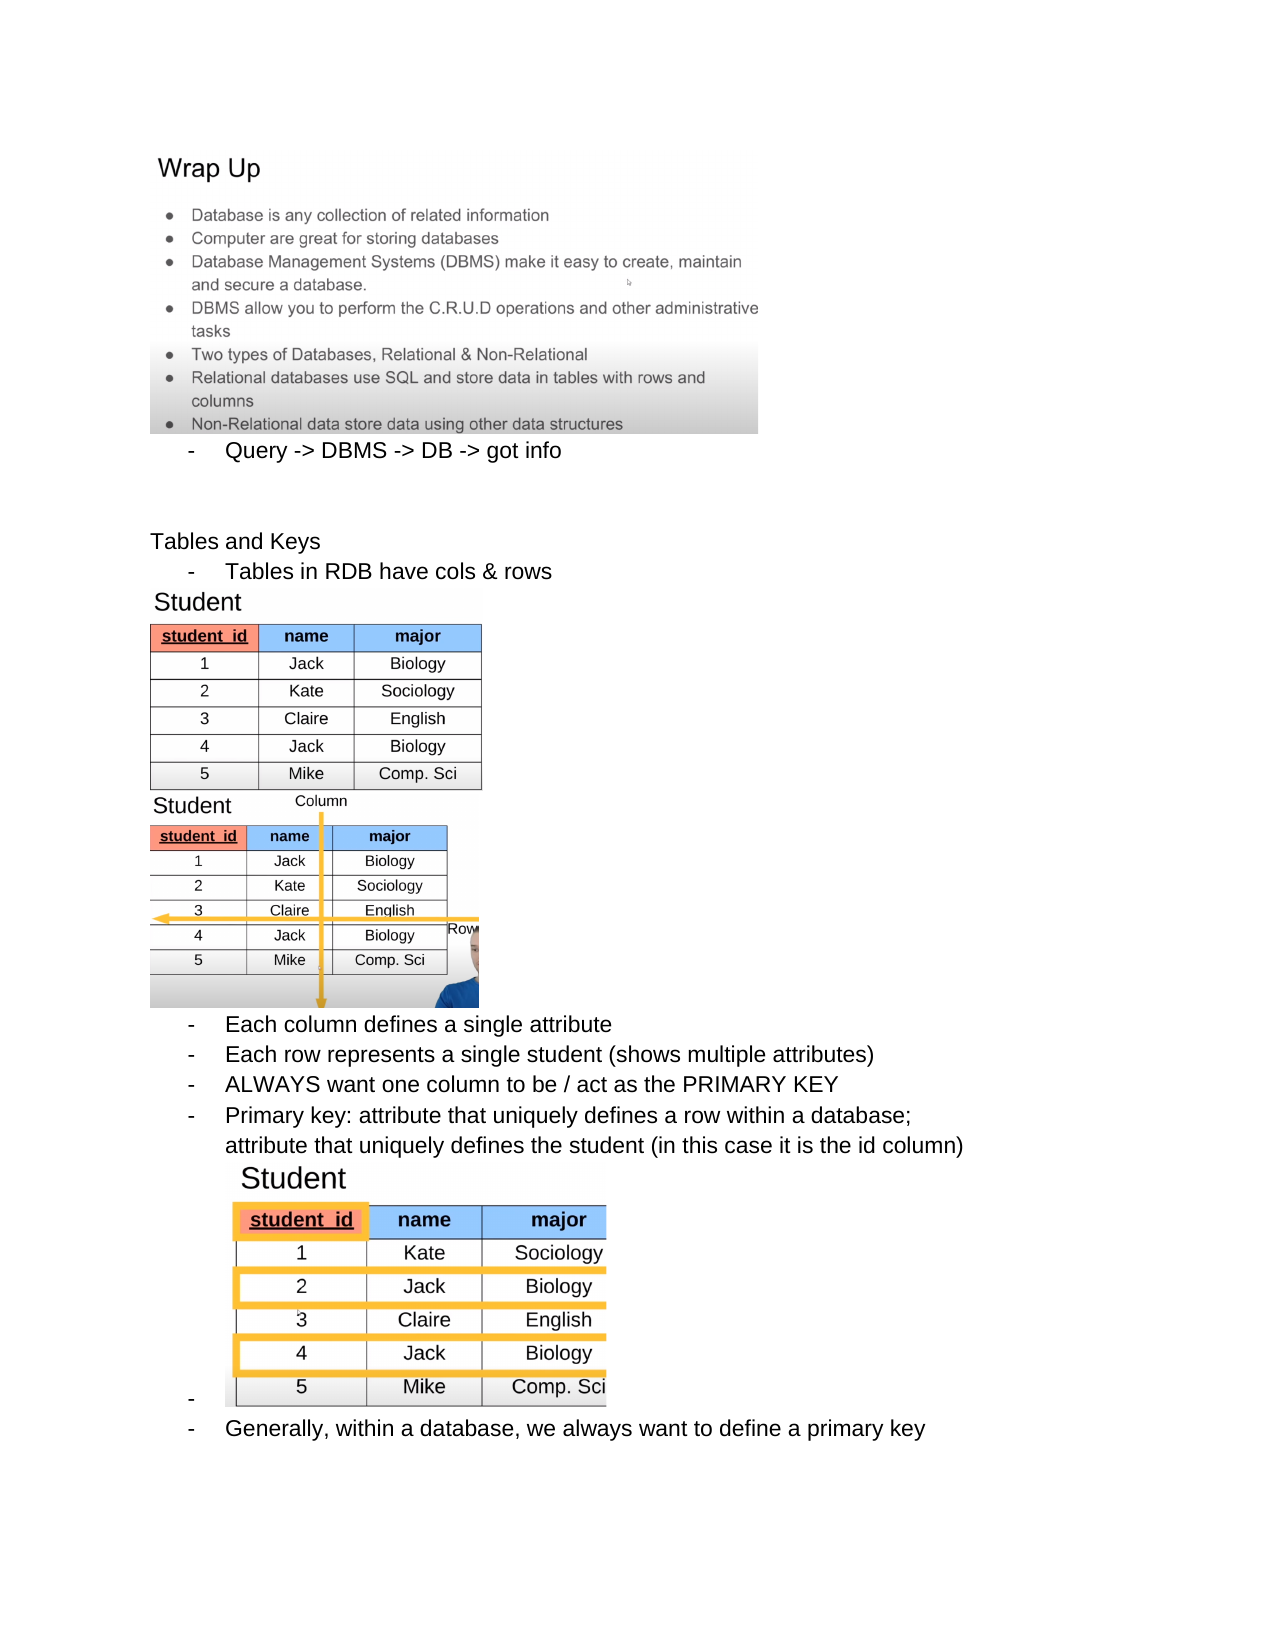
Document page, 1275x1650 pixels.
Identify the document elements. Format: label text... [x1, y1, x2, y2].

text Tables and Keys [150, 528, 1125, 554]
text attribute that uniquely defines the student (in this case it is the id column) [225, 1132, 1125, 1158]
list Tables in RDB have cols & rows [187, 558, 1125, 584]
list Primary key: attribute that uniquely defines a row within a database; [187, 1102, 1125, 1128]
list Generally, within a database, we always want to define a primary key [187, 1415, 1125, 1442]
list Each column defines a single attribute [187, 1011, 1125, 1037]
picture [225, 1162, 607, 1407]
picture [150, 588, 483, 791]
picture [150, 150, 759, 434]
list Each row represents a single student (shows multiple attributes) [187, 1041, 1125, 1068]
picture [150, 794, 479, 1008]
list Query -> DBMS -> DB -> got info [187, 437, 1125, 464]
list ALWAYS want one column to be / act as the PRIMARY KEY [187, 1071, 1125, 1098]
